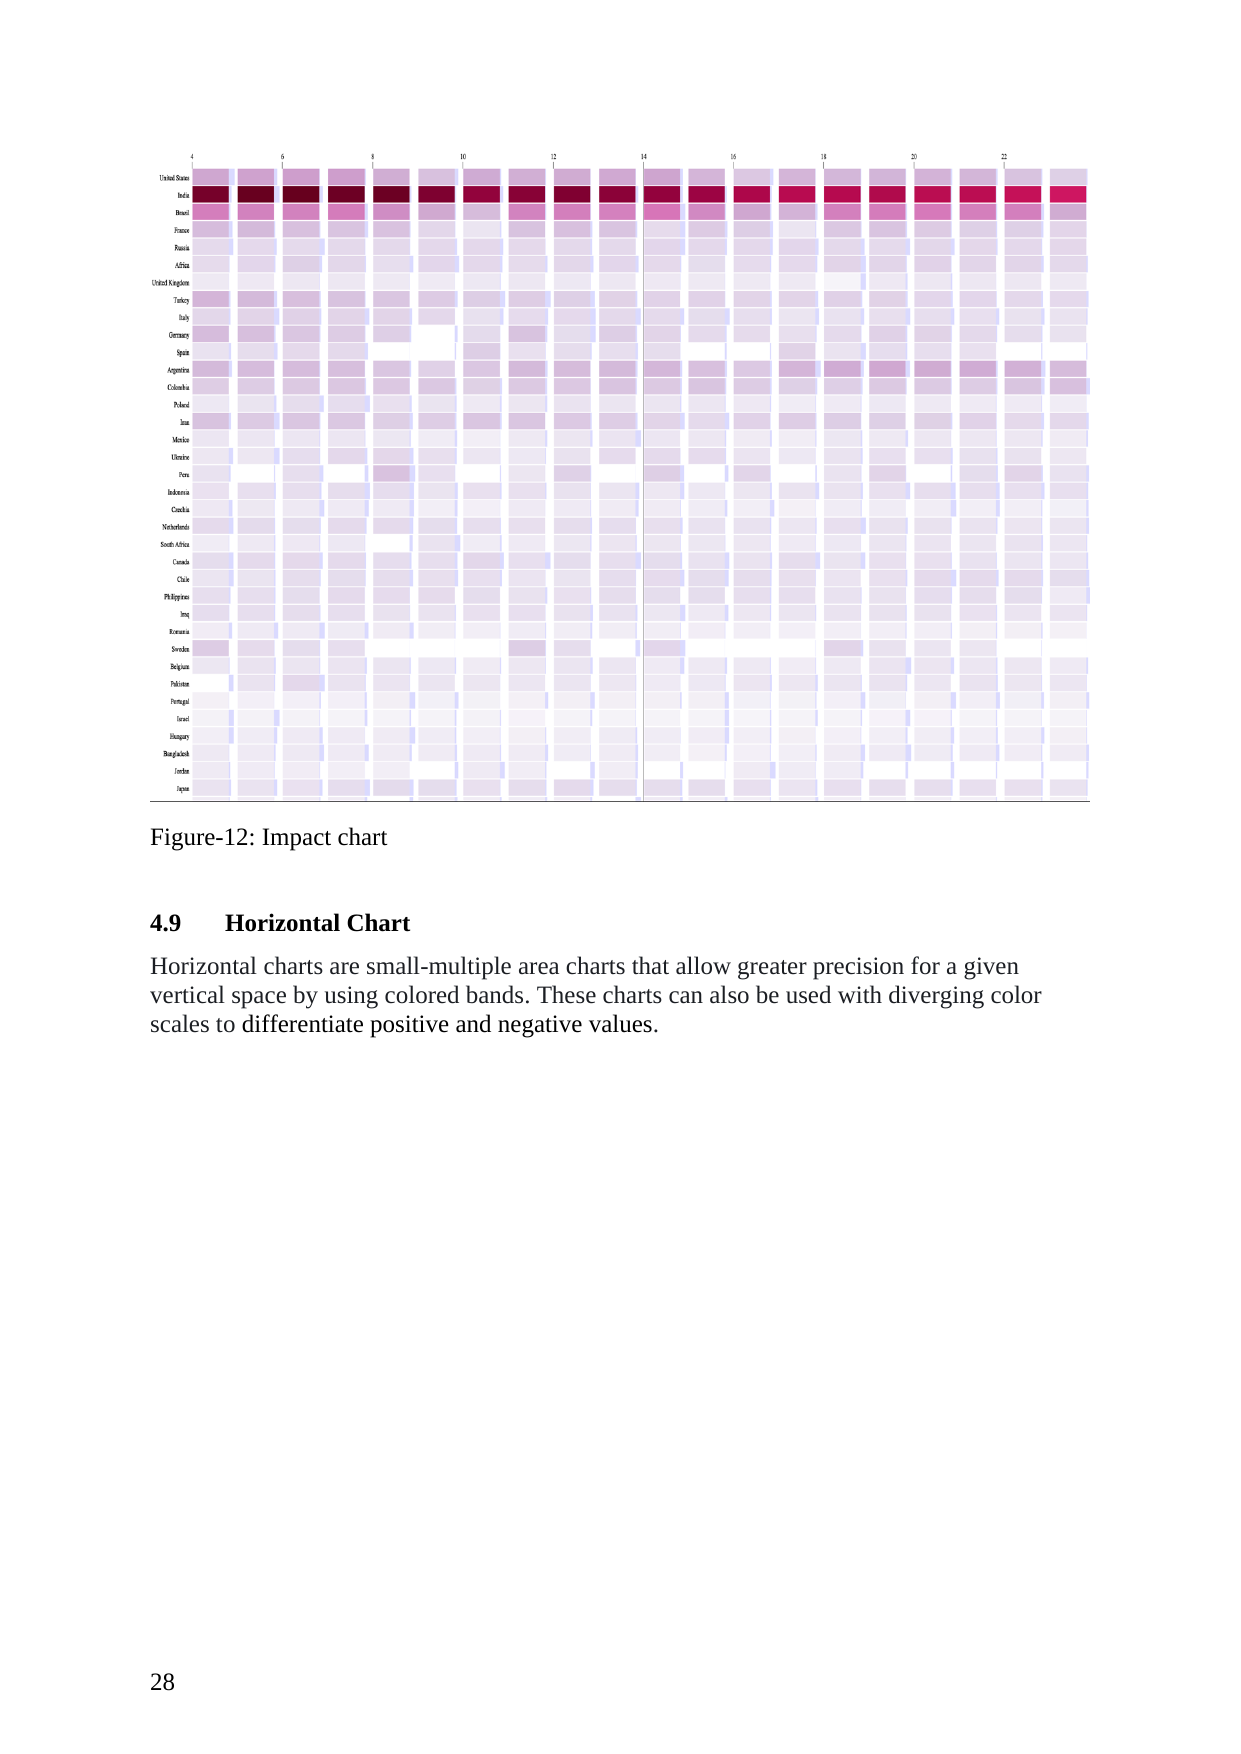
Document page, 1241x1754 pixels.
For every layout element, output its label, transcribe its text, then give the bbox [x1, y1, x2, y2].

text 4.9 Horizontal Chart [150, 908, 1090, 937]
text Figure-12: Impact chart [150, 822, 1090, 851]
text Horizontal charts are small-multiple area charts that allow greater precision for a given vertical space by using colored bands. These charts can also be used with diverging color scales to differentiate positive and negative values. [150, 951, 1090, 1038]
picture [150, 150, 1090, 808]
